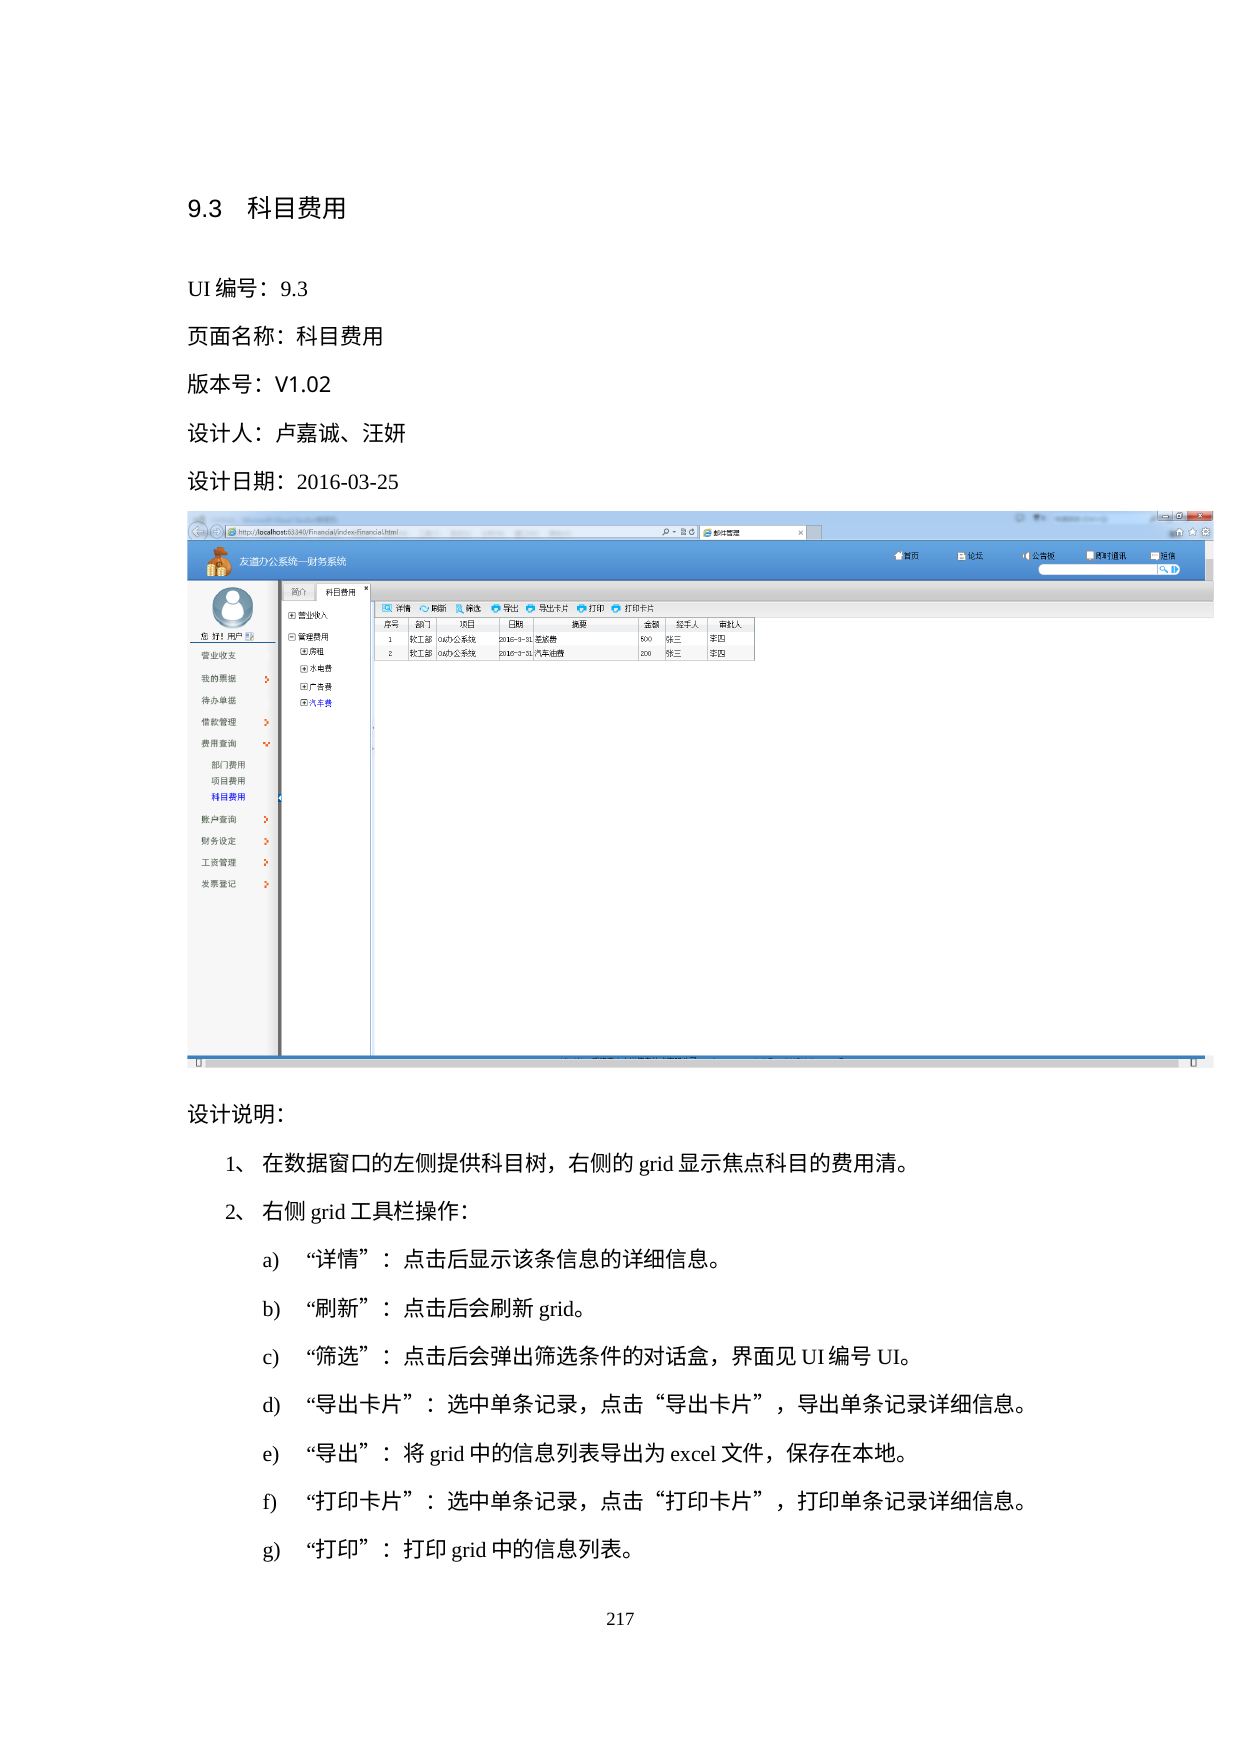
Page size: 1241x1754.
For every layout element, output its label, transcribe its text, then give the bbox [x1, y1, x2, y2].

list “导出”：将grid中的信息列表导出为excel文件，保存在本地。 [262, 1435, 1053, 1468]
text 设计说明： [187, 1097, 1053, 1129]
list “筛选”：点击后会弹出筛选条件的对话盒，界面见UI编号UI。 [262, 1338, 1053, 1371]
text 设计人：卢嘉诚、汪妍 [187, 415, 1053, 448]
text 页面名称：科目费用 [187, 318, 1053, 351]
list “打印”：打印grid中的信息列表。 [262, 1532, 1053, 1564]
list 右侧grid工具栏操作： [225, 1193, 1053, 1226]
list “打印卡片”：选中单条记录，点击“打印卡片”，打印单条记录详细信息。 [262, 1483, 1053, 1516]
text UI编号：9.3 [187, 270, 1053, 303]
list “导出卡片”：选中单条记录，点击“导出卡片”，导出单条记录详细信息。 [262, 1387, 1053, 1419]
text 版本号：V1.02 [187, 367, 1053, 399]
list “刷新”：点击后会刷新grid。 [262, 1290, 1053, 1323]
subtitle 科目费用 [187, 174, 1053, 239]
list 在数据窗口的左侧提供科目树，右侧的grid显示焦点科目的费用清。 [225, 1145, 1053, 1178]
text 设计日期：2016-03-25 [187, 463, 1053, 496]
picture [187, 511, 1214, 1068]
list “详情”：点击后显示该条信息的详细信息。 [262, 1242, 1053, 1274]
